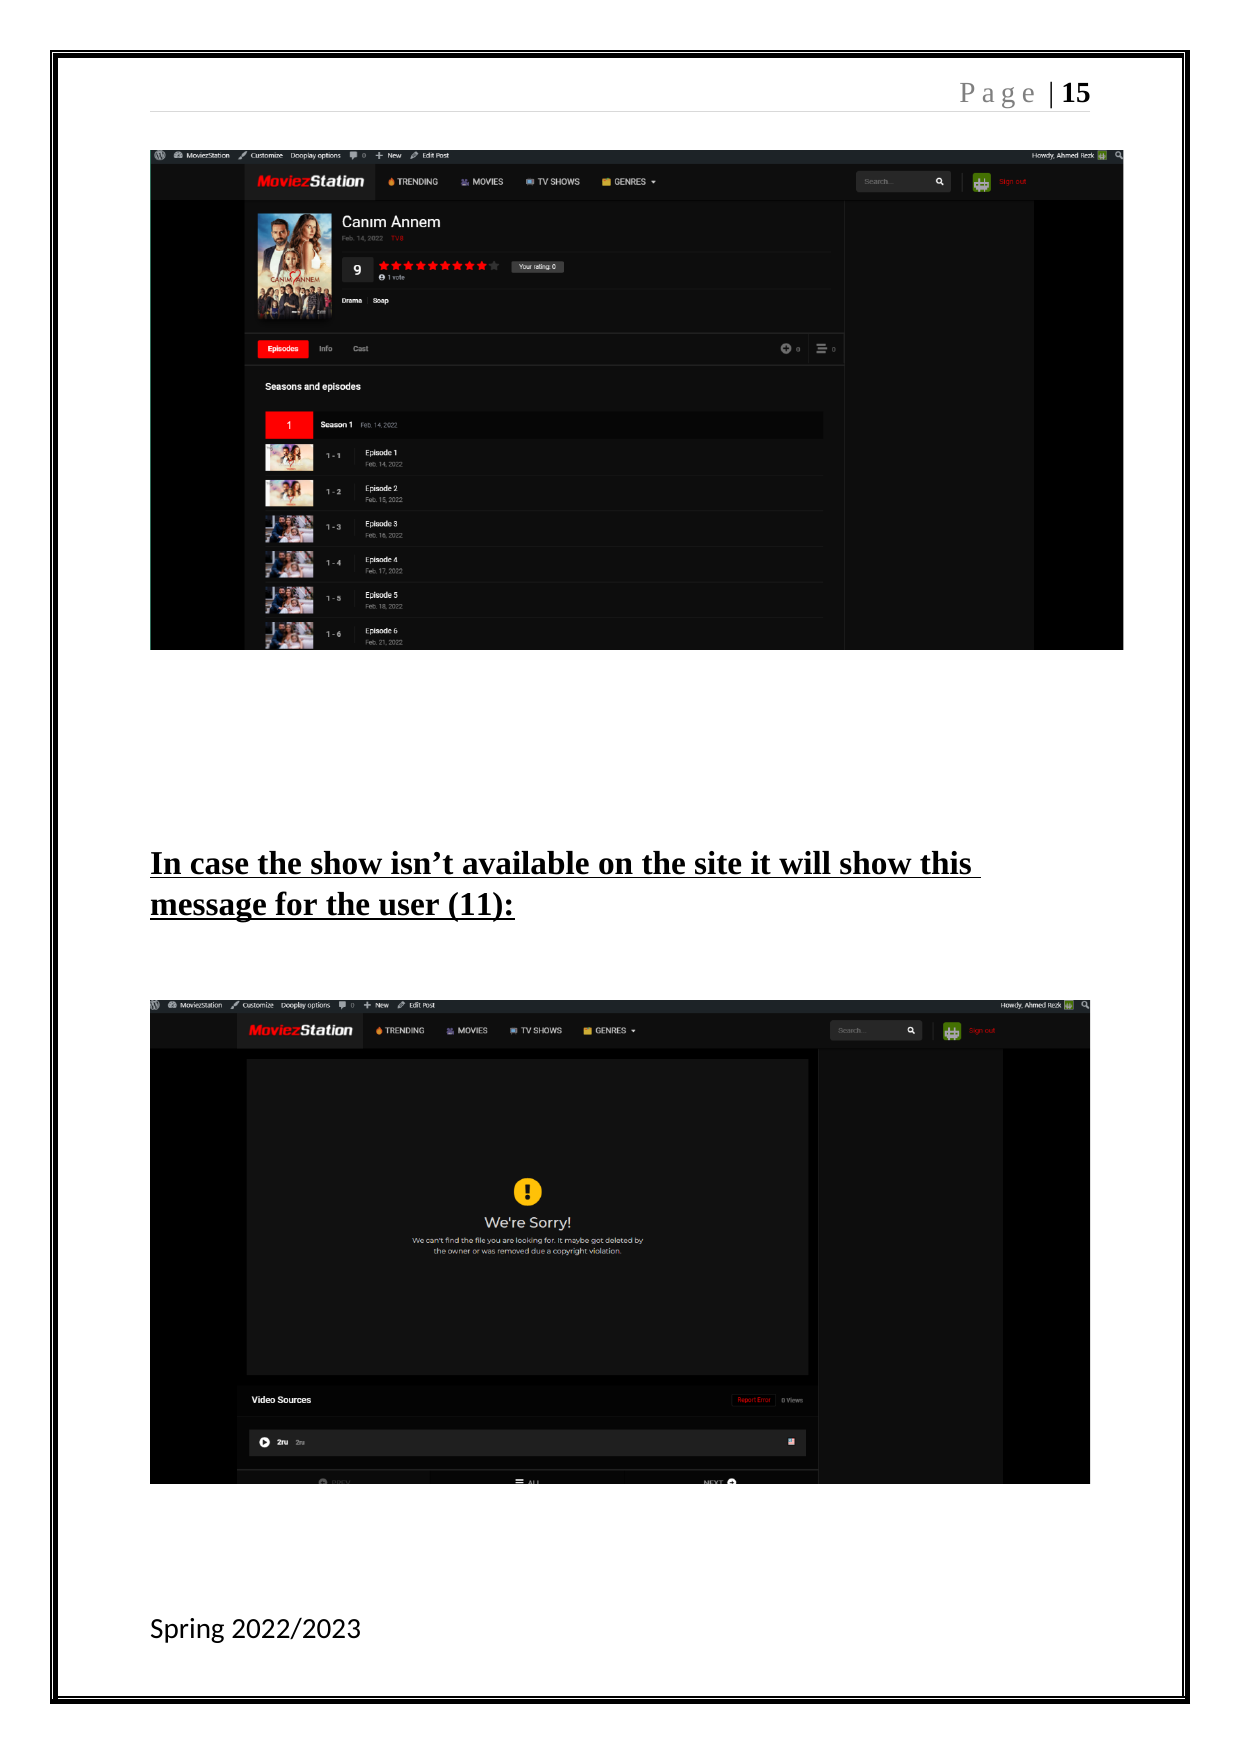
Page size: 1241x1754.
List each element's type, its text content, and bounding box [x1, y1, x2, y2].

picture [150, 150, 1124, 650]
text In case the show isn’t available on the site it will show this message for the user (11): [150, 843, 1090, 923]
picture [150, 1000, 1091, 1484]
